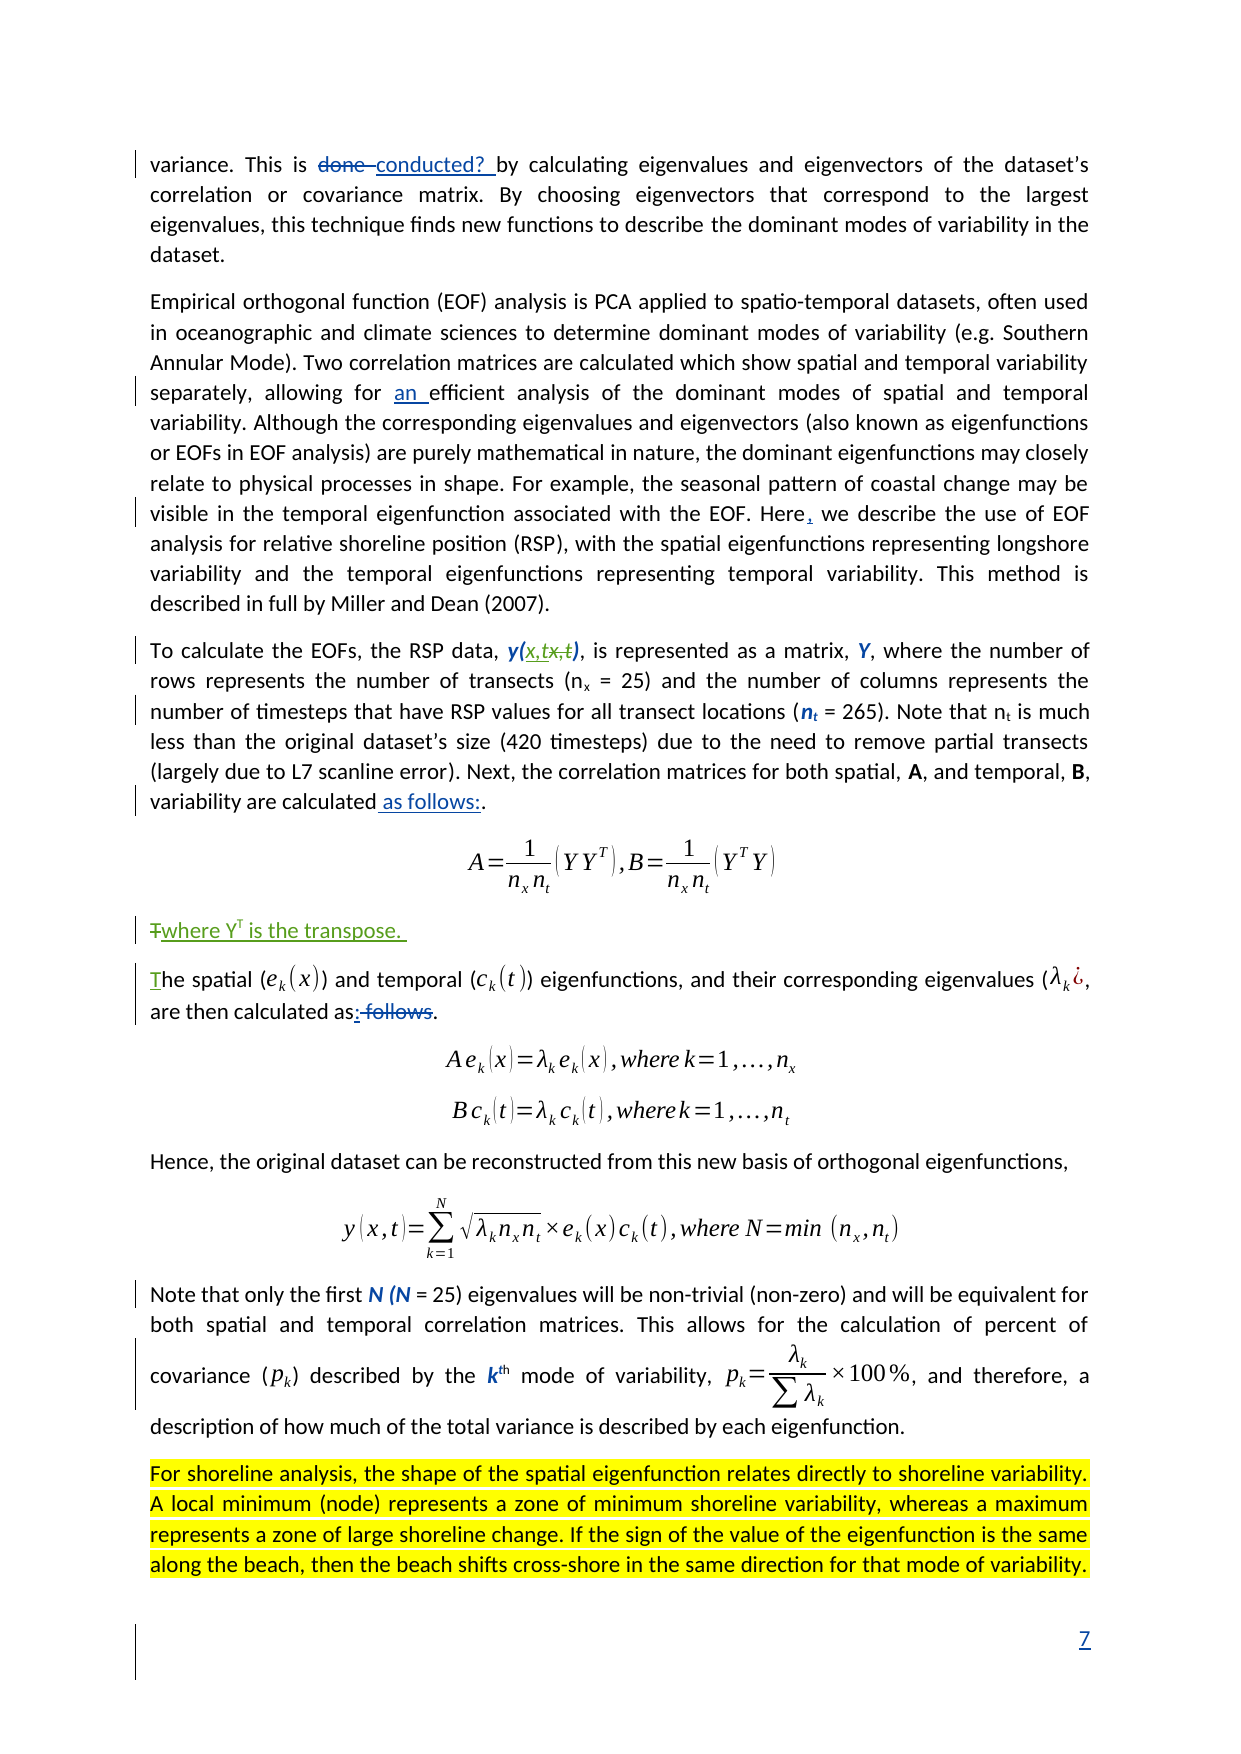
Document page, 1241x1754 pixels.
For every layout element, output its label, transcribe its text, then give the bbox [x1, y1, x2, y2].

text he spatial () and temporal () eigenfunctions, and their corresponding eigenvalues (, are then calculated as. [150, 963, 1090, 1025]
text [150, 150, 1090, 269]
text Note that only the first N (N = 25) eigenvalues will be non-trivial (non-zero) and will be equivalent for both spatial and temporal correlation matrices. This allows for the calculation of percent of covariance () described by the kth mode of variability, , and therefore, a description of how much of the total variance is described by each eigenfunction. [150, 1280, 1090, 1440]
text To calculate the EOFs, the RSP data, y(), is represented as a matrix, Y, where the number of rows represents the number of transects (nx = 25) and the number of columns represents the number of timesteps that have RSP values for all transect locations (nt = 265). Note that nt is much less than the original dataset’s size (420 timesteps) due to the need to remove partial transects (largely due to L7 scanline error). Next, the correlation matrices for both spatial, A, and temporal, B, variability are calculated. [150, 636, 1090, 816]
text Hence, the original dataset can be reconstructed from this new basis of orthogonal eigenfunctions, [150, 1147, 1090, 1175]
text Empirical orthogonal function (EOF) analysis is PCA applied to spatio-temporal datasets, often used in oceanographic and climate sciences to determine dominant modes of variability (e.g. Southern Annular Mode). Two correlation matrices are calculated which show spatial and temporal variability separately, allowing for efficient analysis of the dominant modes of spatial and temporal variability. Although the corresponding eigenvalues and eigenvectors (also known as eigenfunctions or EOFs in EOF analysis) are purely mathematical in nature, the dominant eigenfunctions may closely relate to physical processes in shape. For example, the seasonal pattern of coastal change may be visible in the temporal eigenfunction associated with the EOF. Here we describe the use of EOF analysis for relative shoreline position (RSP), with the spatial eigenfunctions representing longshore variability and the temporal eigenfunctions representing temporal variability. This method is described in full by Miller and Dean (2007). [150, 287, 1090, 618]
